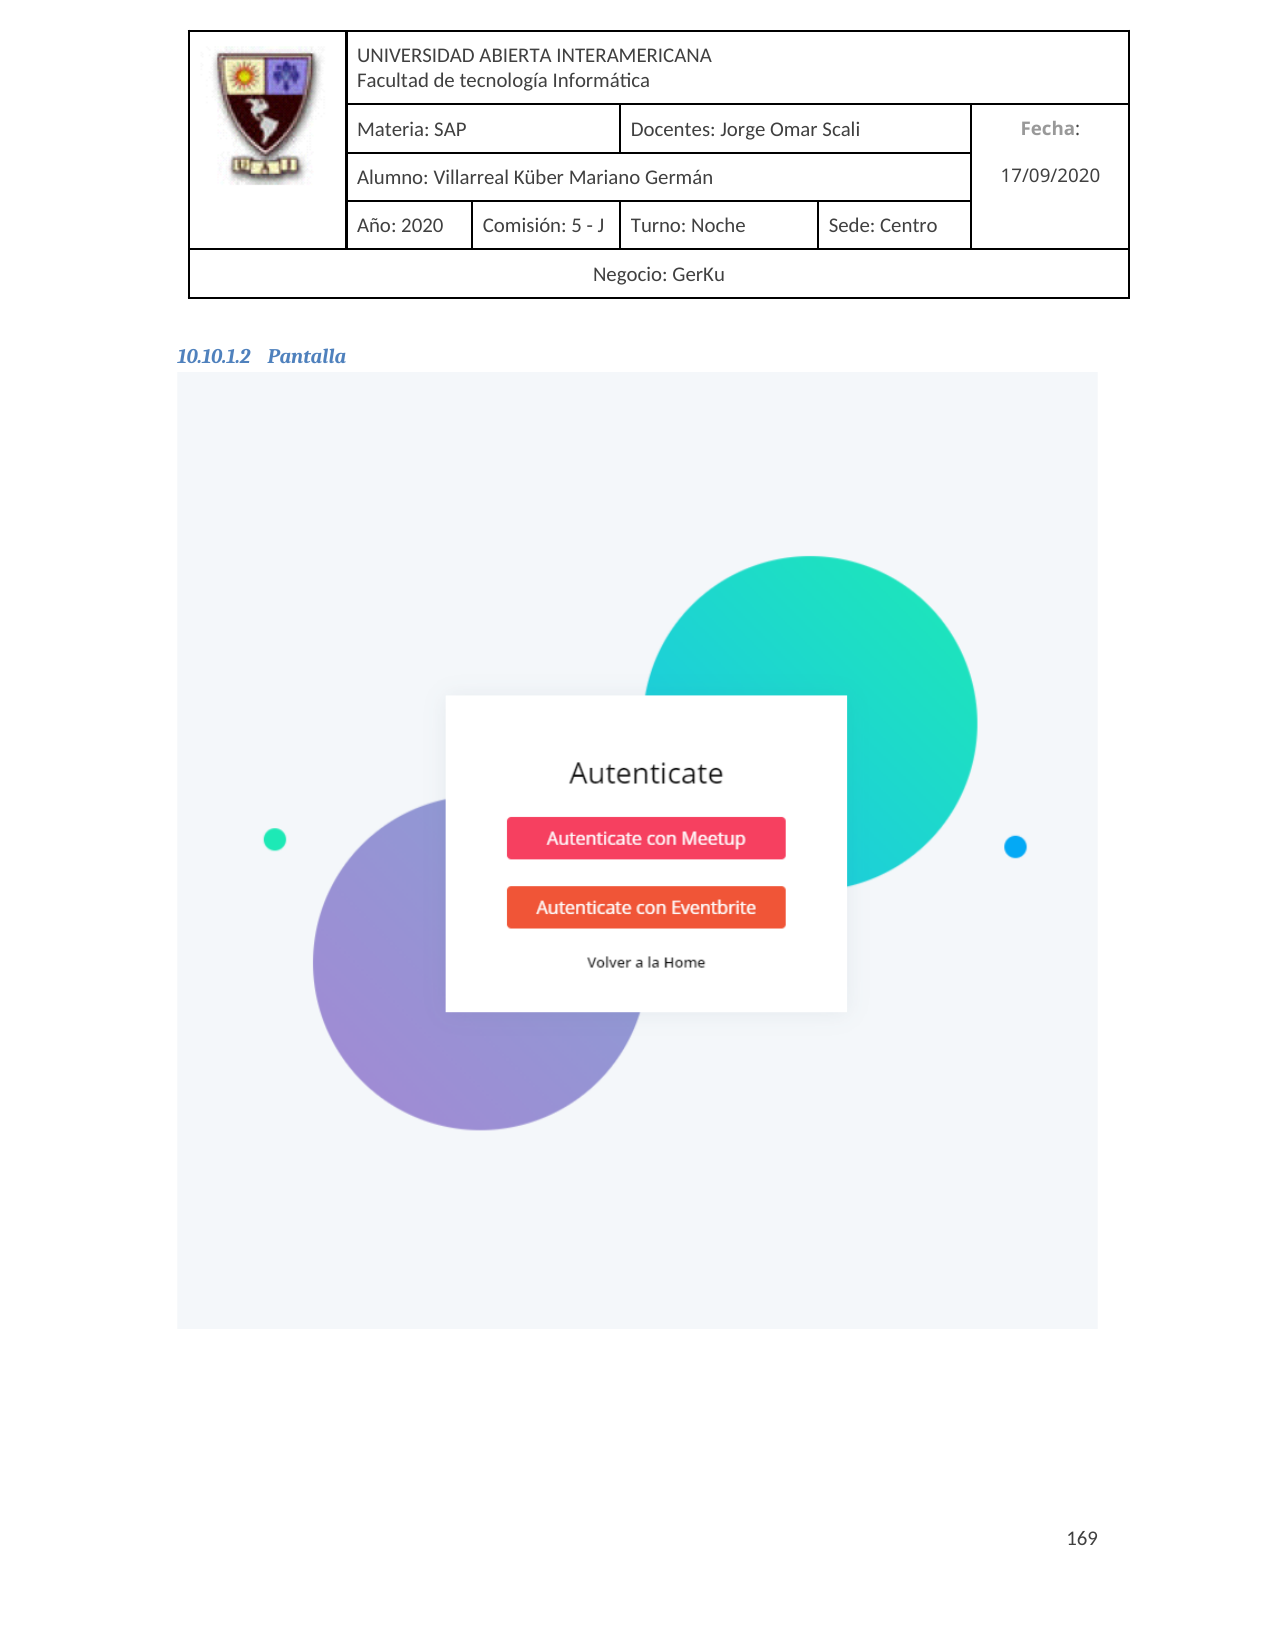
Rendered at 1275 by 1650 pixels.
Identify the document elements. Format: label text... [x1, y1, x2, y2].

subtitle Pantalla [177, 345, 1098, 369]
picture [198, 42, 332, 192]
picture [177, 372, 1098, 1329]
